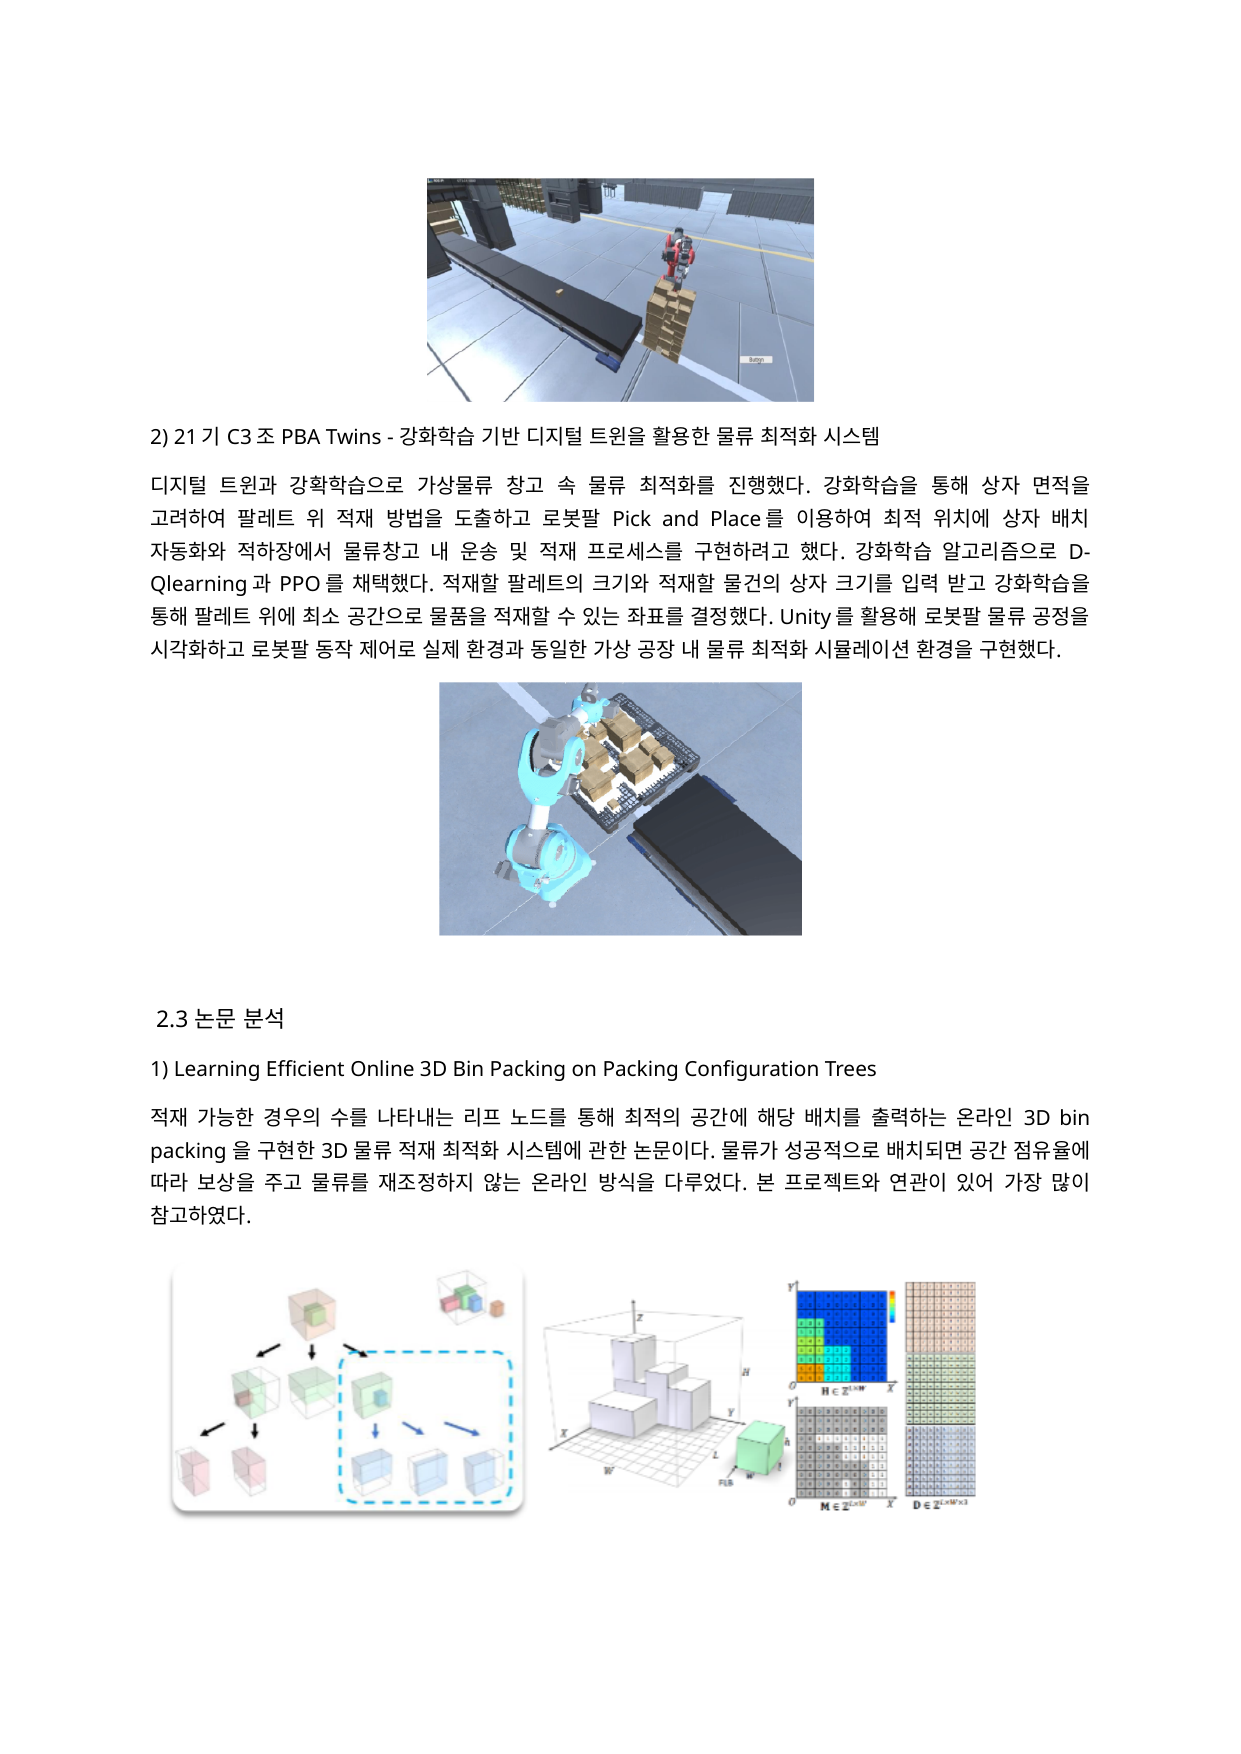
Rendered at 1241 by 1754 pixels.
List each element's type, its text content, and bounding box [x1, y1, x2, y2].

text 디지털 트윈과 강확학습으로 가상물류 창고 속 물류 최적화를 진행했다. 강화학습을 통해 상자 면적을 고려하여 팔레트 위 적재 방법을 도출하고 로봇팔 Pick and Place를 이용하여 최적 위치에 상자 배치 자동화와 적하장에서 물류창고 내 운송 및 적재 프로세스를 구현하려고 했다. 강화학습 알고리즘으로 D-Qlearning과 PPO를 채택했다. 적재할 팔레트의 크기와 적재할 물건의 상자 크기를 입력 받고 강화학습을 통해 팔레트 위에 최소 공간으로 물품을 적재할 수 있는 좌표를 결정했다. Unity를 활용해 로봇팔 물류 공정을 시각화하고 로봇팔 동작 제어로 실제 환경과 동일한 가상 공장 내 물류 최적화 시뮬레이션 환경을 구현했다. [150, 469, 1090, 663]
picture [438, 682, 802, 936]
text 2.3 논문 분석 [150, 1001, 1090, 1034]
picture [150, 1248, 1001, 1533]
text 2) 21기 C3조 PBA Twins - 강화학습 기반 디지털 트윈을 활용한 물류 최적화 시스템 [150, 420, 1090, 451]
text 1) Learning Efficient Online 3D Bin Packing on Packing Configuration Trees [150, 1054, 1090, 1082]
picture [426, 177, 815, 402]
text 적재 가능한 경우의 수를 나타내는 리프 노드를 통해 최적의 공간에 해당 배치를 출력하는 온라인 3D bin packing 을 구현한 3D 물류 적재 최적화 시스템에 관한 논문이다. 물류가 성공적으로 배치되면 공간 점유율에 따라 보상을 주고 물류를 재조정하지 않는 온라인 방식을 다루었다. 본 프로젝트와 연관이 있어 가장 많이 참고하였다. [150, 1101, 1090, 1229]
